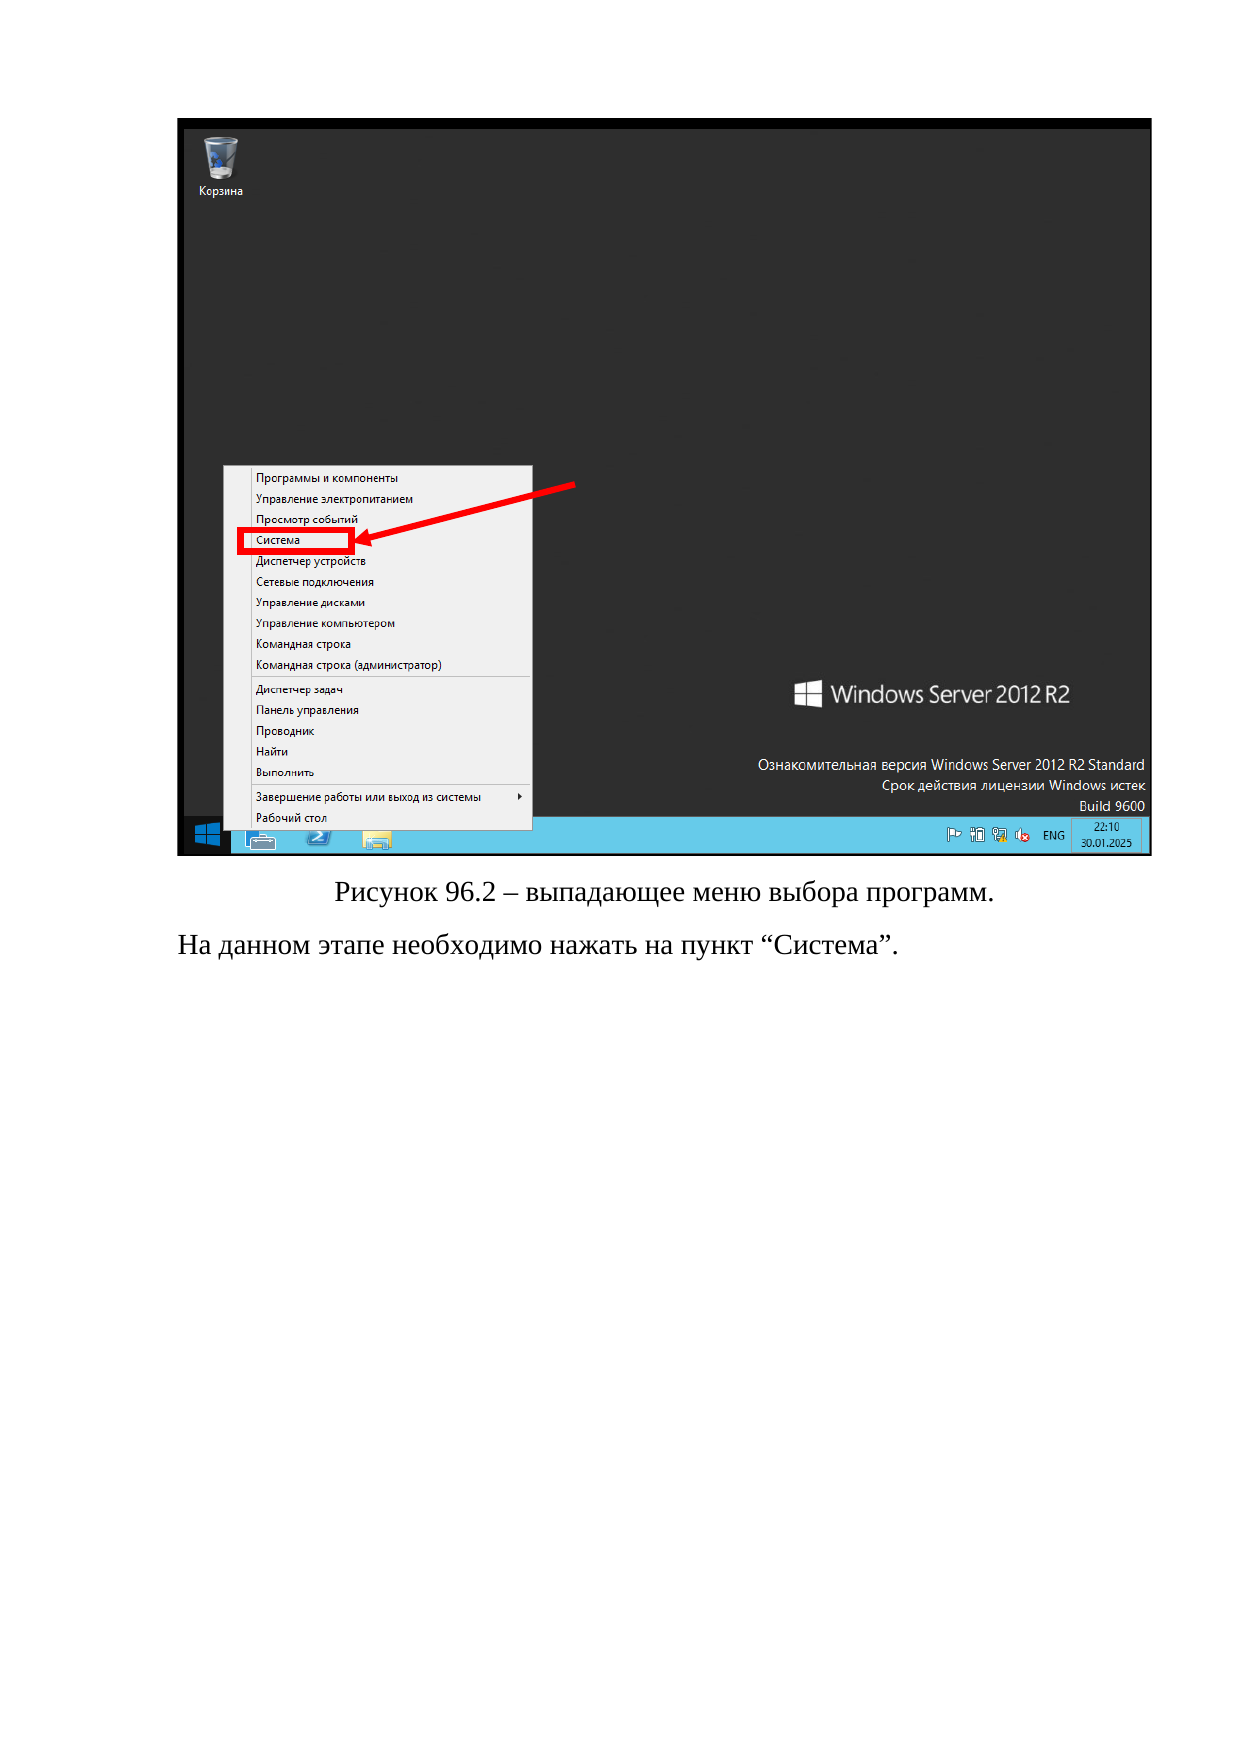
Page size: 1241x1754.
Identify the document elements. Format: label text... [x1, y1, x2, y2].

text Рисунок 96.2 – выпадающее меню выбора программ. [177, 874, 1152, 908]
text На данном этапе необходимо нажать на пункт “Система”. [177, 927, 1152, 961]
picture [177, 118, 1152, 856]
